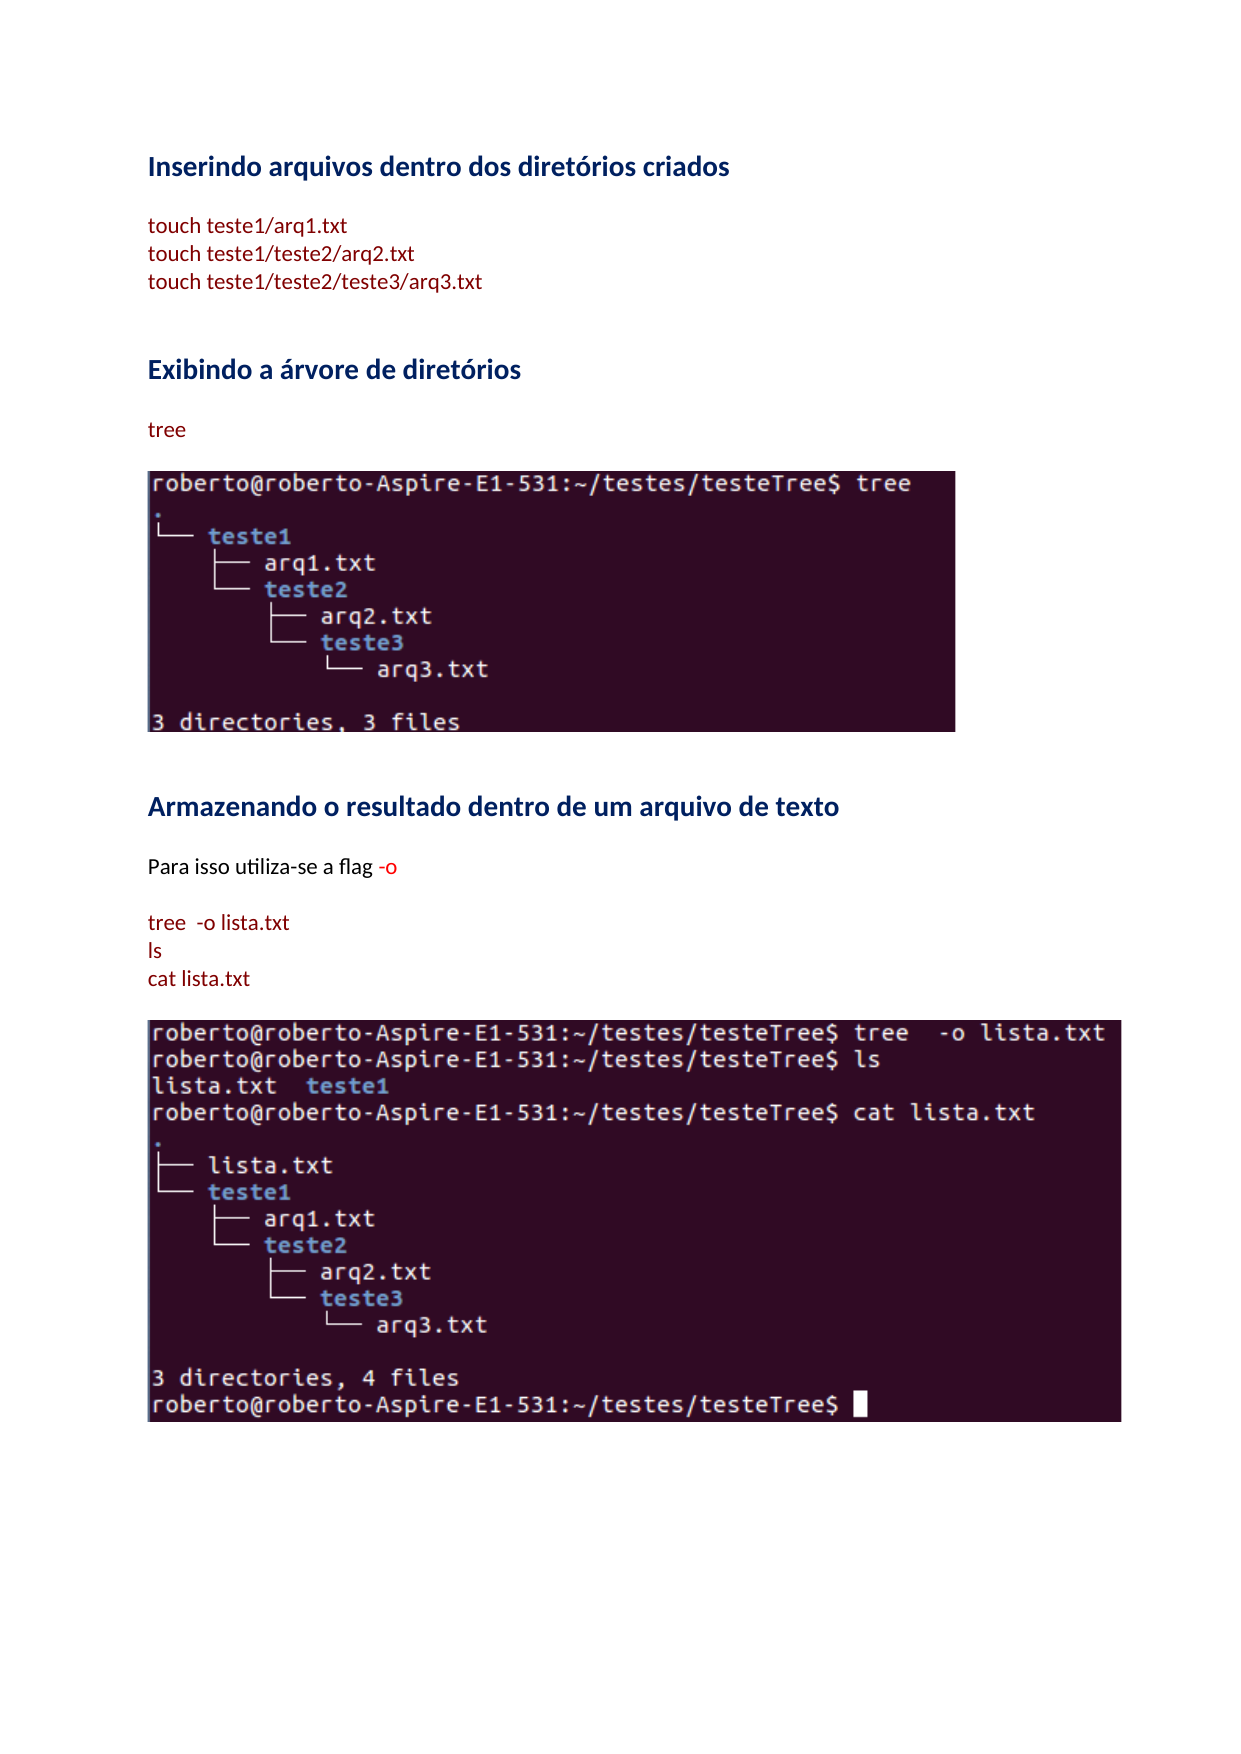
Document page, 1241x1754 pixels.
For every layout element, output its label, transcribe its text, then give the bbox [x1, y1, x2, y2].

subtitle Exibindo a árvore de diretórios [148, 351, 1122, 387]
text cat lista.txt [148, 964, 1122, 992]
text ls [148, 936, 1122, 964]
picture [147, 1020, 1122, 1422]
subtitle Armazenando o resultado dentro de um arquivo de texto [148, 788, 1122, 824]
text tree [148, 415, 1122, 443]
text touch teste1/teste2/arq2.txt [148, 239, 1122, 267]
text Para isso utiliza-se a flag -o [148, 852, 1122, 880]
text touch teste1/arq1.txt [148, 211, 1122, 239]
text touch teste1/teste2/teste3/arq3.txt [148, 267, 1122, 295]
text tree -o lista.txt [148, 908, 1122, 936]
picture [147, 471, 956, 732]
subtitle Inserindo arquivos dentro dos diretórios criados [148, 148, 1122, 183]
